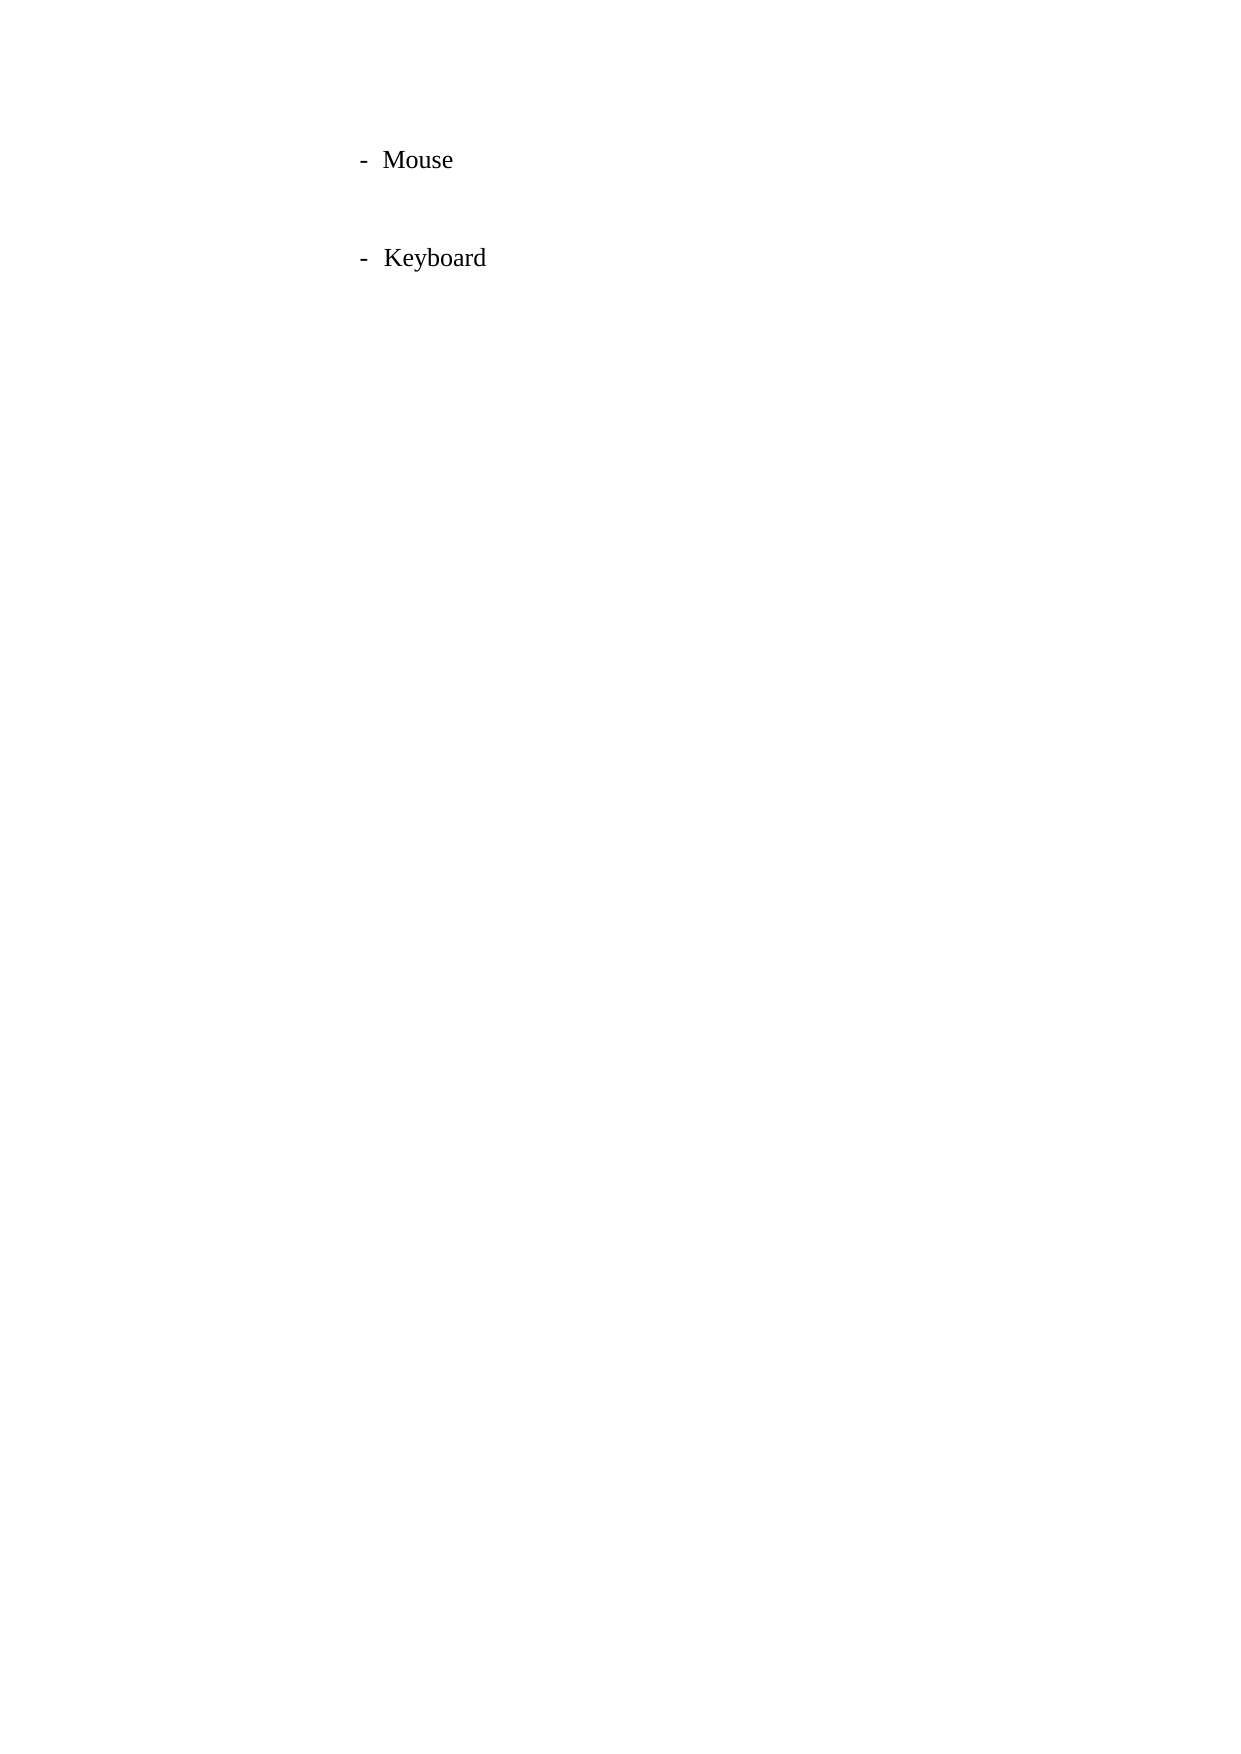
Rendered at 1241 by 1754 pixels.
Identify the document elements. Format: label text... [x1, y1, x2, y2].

text - Keyboard [359, 246, 1160, 271]
text - Mouse [359, 150, 1160, 173]
